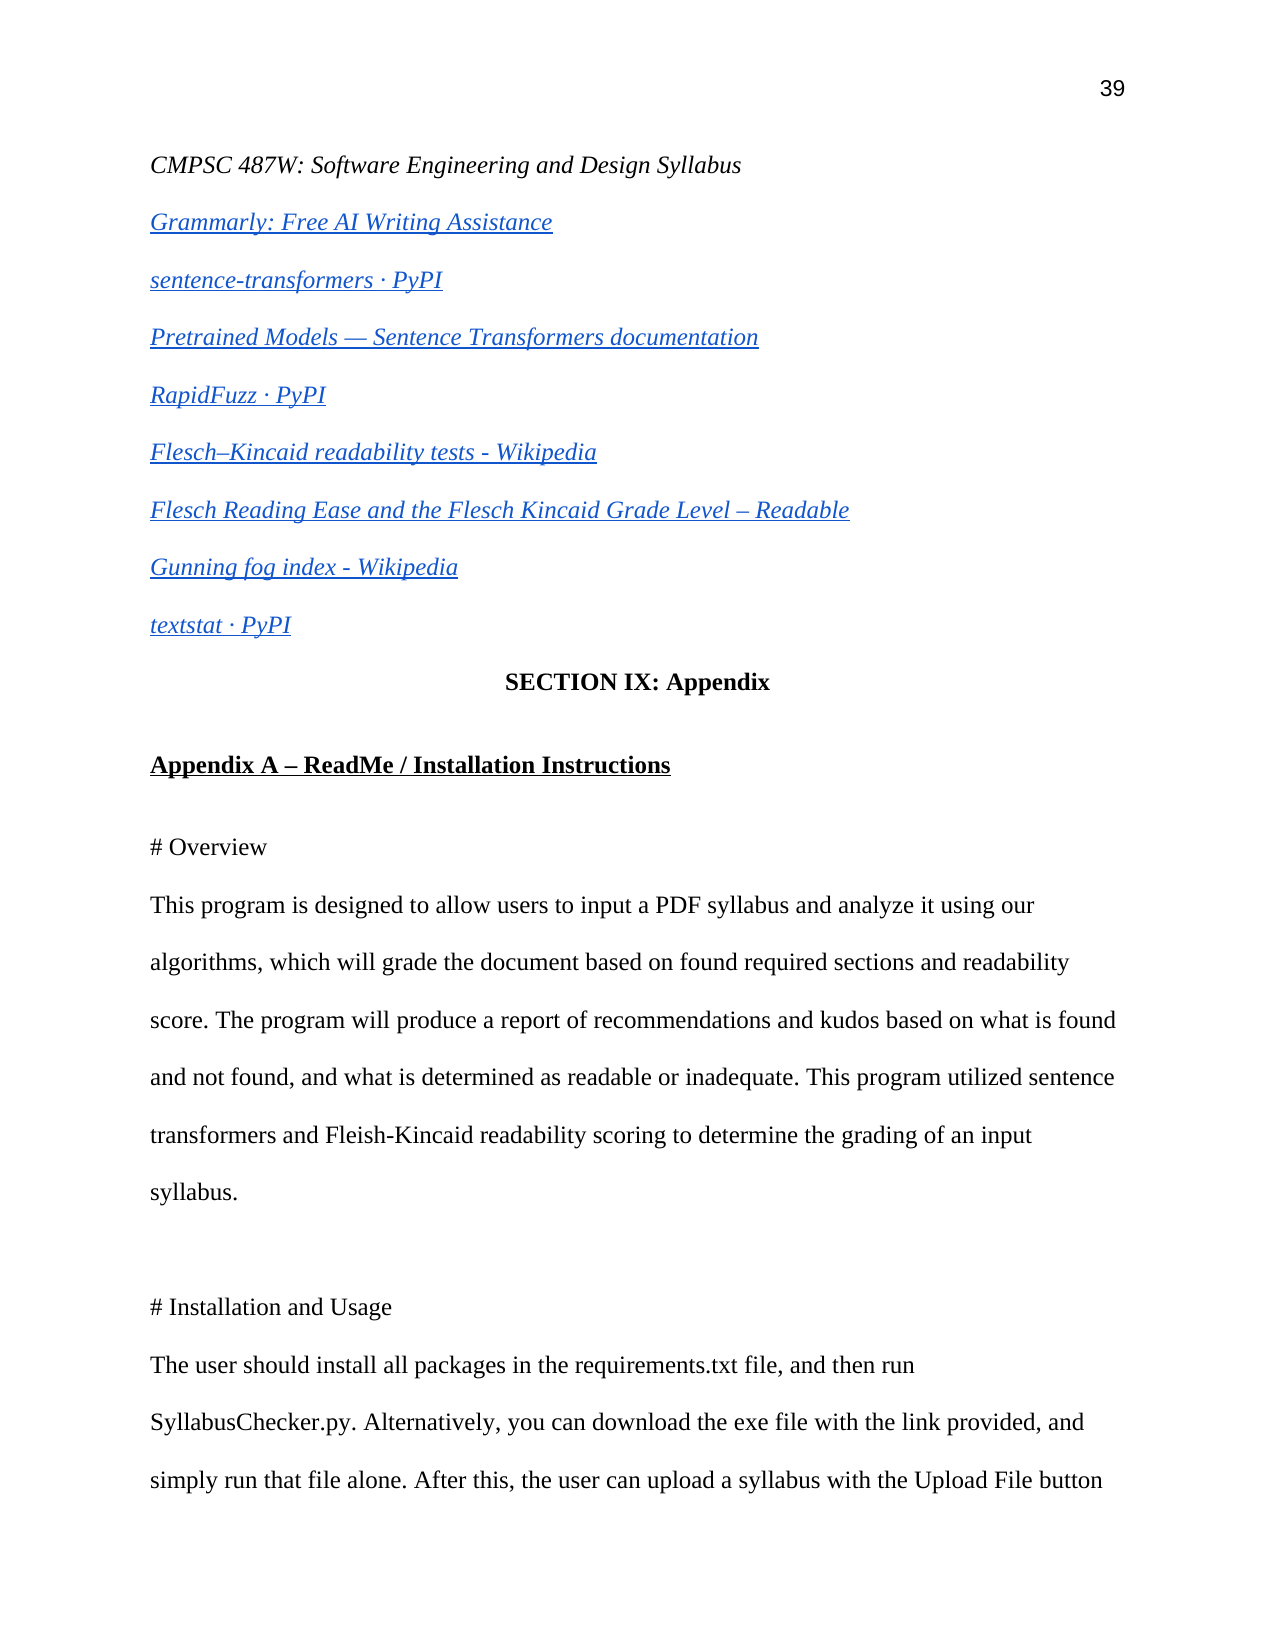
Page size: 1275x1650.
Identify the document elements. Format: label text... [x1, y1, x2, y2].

text Gunning fog index - Wikipedia [150, 552, 1125, 581]
text textstat · PyPI [150, 610, 1125, 639]
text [150, 1350, 1125, 1494]
text CMPSC 487W: Software Engineering and Design Syllabus [150, 150, 1125, 179]
text Flesch–Kincaid readability tests - Wikipedia [150, 437, 1125, 466]
text sentence-transformers · PyPI [150, 265, 1125, 294]
text RapidFuzz · PyPI [150, 380, 1125, 409]
text Appendix A – ReadMe / Installation Instructions [150, 750, 1125, 779]
subtitle SECTION IX: Appendix [150, 667, 1125, 696]
text # Installation and Usage [150, 1292, 1125, 1321]
text # Overview [150, 832, 1125, 861]
text This program is designed to allow users to input a PDF syllabus and analyze it using our algorithms, which will grade the document based on found required sections and readability score. The program will produce a report of recommendations and kudos based on what is found and not found, and what is determined as readable or inadequate. This program utilized sentence transformers and Fleish-Kincaid readability scoring to determine the grading of an input syllabus. [150, 890, 1125, 1206]
text Grammarly: Free AI Writing Assistance [150, 207, 1125, 236]
text Flesch Reading Ease and the Flesch Kincaid Grade Level – Readable [150, 495, 1125, 524]
text Pretrained Models — Sentence Transformers documentation [150, 322, 1125, 351]
